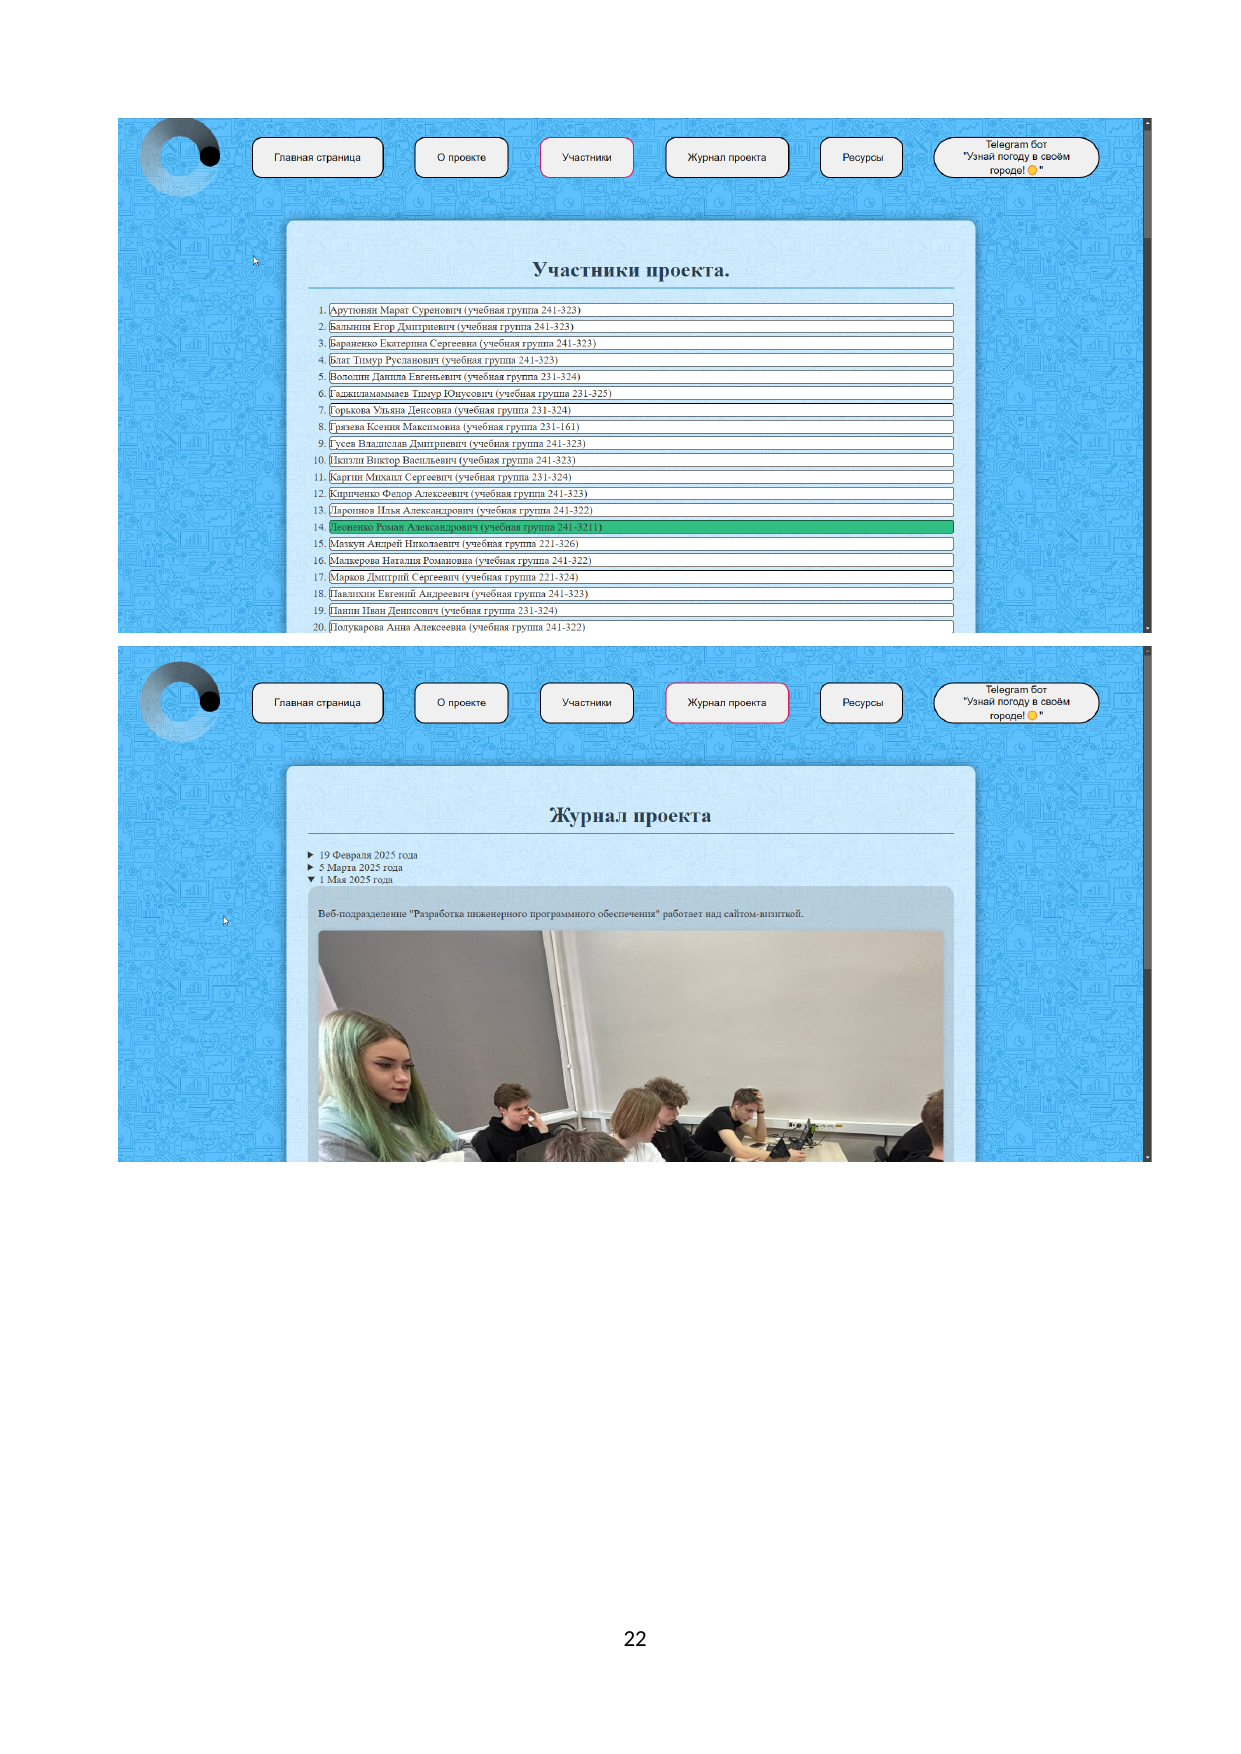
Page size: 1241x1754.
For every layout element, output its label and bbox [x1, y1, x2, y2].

picture [118, 118, 1152, 633]
picture [118, 646, 1152, 1162]
